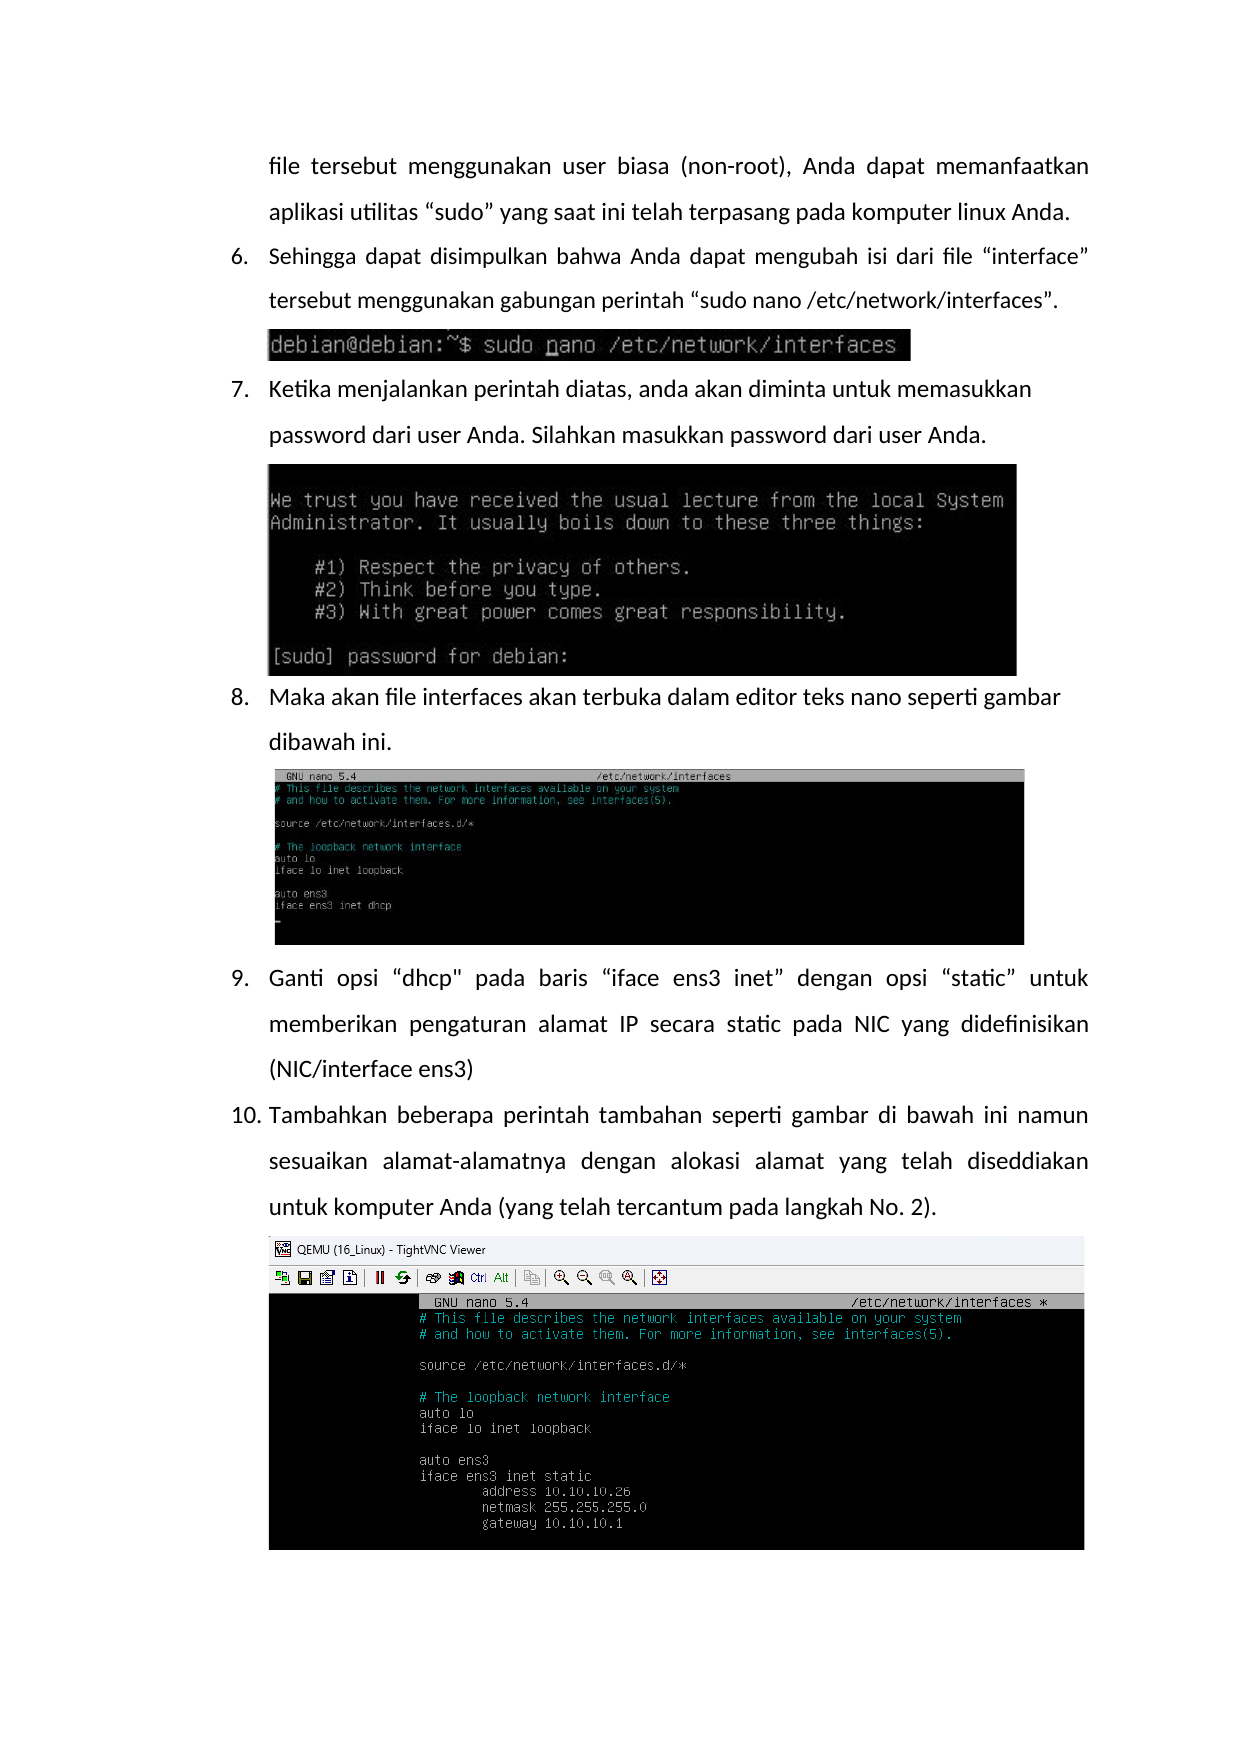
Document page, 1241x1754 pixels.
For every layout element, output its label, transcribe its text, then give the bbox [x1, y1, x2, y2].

list Maka akan file interfaces akan terbuka dalam editor teks nano seperti gambar dibawah ini. [231, 681, 1090, 757]
picture [274, 769, 1025, 945]
picture [266, 464, 1017, 676]
list Ganti opsi “dhcp" pada baris “iface ens3 inet” dengan opsi “static” untuk memberikan pengaturan alamat IP secara static pada NIC yang didefinisikan (NIC/interface ens3) [231, 962, 1090, 1084]
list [231, 150, 1090, 226]
list Tambahkan beberapa perintah tambahan seperti gambar di bawah ini namun sesuaikan alamat-alamatnya dengan alokasi alamat yang telah diseddiakan untuk komputer Anda (yang telah tercantum pada langkah No. 2). [231, 1099, 1090, 1221]
list Sehingga dapat disimpulkan bahwa Anda dapat mengubah isi dari file “interface” tersebut menggunakan gabungan perintah “sudo nano /etc/network/interfaces”. [231, 241, 1090, 314]
list Ketika menjalankan perintah diatas, anda akan diminta untuk memasukkan password dari user Anda. Silahkan masukkan password dari user Anda. [231, 373, 1090, 449]
picture [268, 1236, 1085, 1550]
picture [266, 329, 911, 361]
